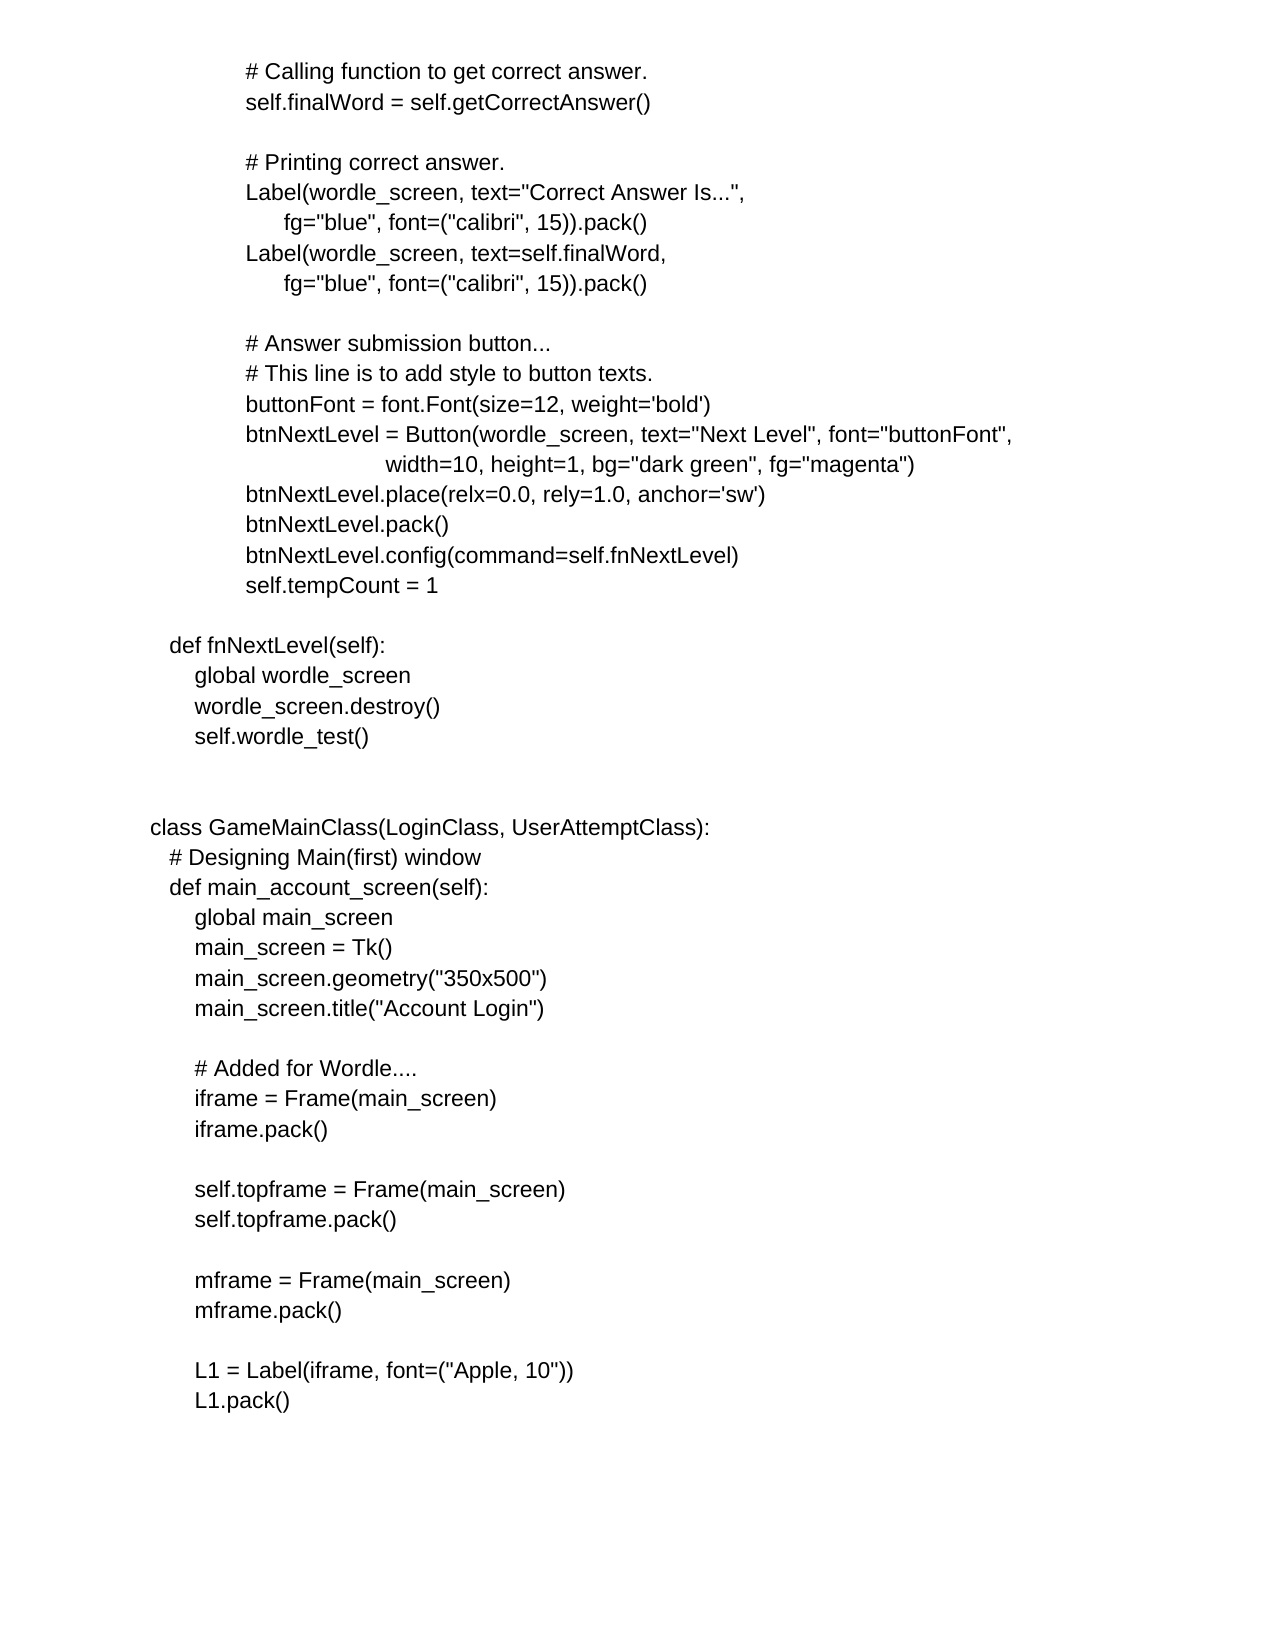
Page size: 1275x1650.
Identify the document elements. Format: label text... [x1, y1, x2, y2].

text btnNextLevel.place(relx=0.0, rely=1.0, anchor='sw') [150, 481, 1125, 508]
text self.finalWord = self.getCorrectAnswer() [150, 88, 1125, 115]
text # This line is to add style to button texts. [150, 360, 1125, 387]
text mframe.pack() [150, 1297, 1125, 1323]
text width=10, height=1, bg="dark green", fg="magenta") [150, 451, 1125, 477]
text global wordle_screen [150, 662, 1125, 689]
text # Added for Wordle.... [150, 1055, 1125, 1082]
text def main_account_screen(self): [150, 874, 1125, 900]
text self.topframe = Frame(main_screen) [150, 1176, 1125, 1202]
text def fnNextLevel(self): [150, 632, 1125, 659]
text iframe = Frame(main_screen) [150, 1085, 1125, 1112]
text # Printing correct answer. [150, 149, 1125, 175]
text # Designing Main(first) window [150, 844, 1125, 870]
text L1 = Label(iframe, font=("Apple, 10")) [150, 1357, 1125, 1384]
text buttonFont = font.Font(size=12, weight='bold') [150, 391, 1125, 417]
text btnNextLevel.pack() [150, 511, 1125, 538]
text mframe = Frame(main_screen) [150, 1267, 1125, 1293]
text L1.pack() [150, 1387, 1125, 1414]
text self.tempCount = 1 [150, 572, 1125, 598]
text class GameMainClass(LoginClass, UserAttemptClass): [150, 813, 1125, 840]
text fg="blue", font=("calibri", 15)).pack() [150, 270, 1125, 296]
text Label(wordle_screen, text="Correct Answer Is...", [150, 179, 1125, 206]
text wordle_screen.destroy() [150, 693, 1125, 719]
text main_screen.title("Account Login") [150, 995, 1125, 1021]
text Label(wordle_screen, text=self.finalWord, [150, 239, 1125, 266]
text global main_screen [150, 904, 1125, 931]
text main_screen.geometry("350x500") [150, 964, 1125, 991]
text self.wordle_test() [150, 723, 1125, 749]
text self.topframe.pack() [150, 1206, 1125, 1233]
text main_screen = Tk() [150, 934, 1125, 961]
text # Answer submission button... [150, 330, 1125, 357]
text fg="blue", font=("calibri", 15)).pack() [150, 209, 1125, 236]
text iframe.pack() [150, 1116, 1125, 1142]
text # Calling function to get correct answer. [150, 58, 1125, 85]
text btnNextLevel = Button(wordle_screen, text="Next Level", font="buttonFont", [150, 421, 1125, 447]
text btnNextLevel.config(command=self.fnNextLevel) [150, 542, 1125, 568]
